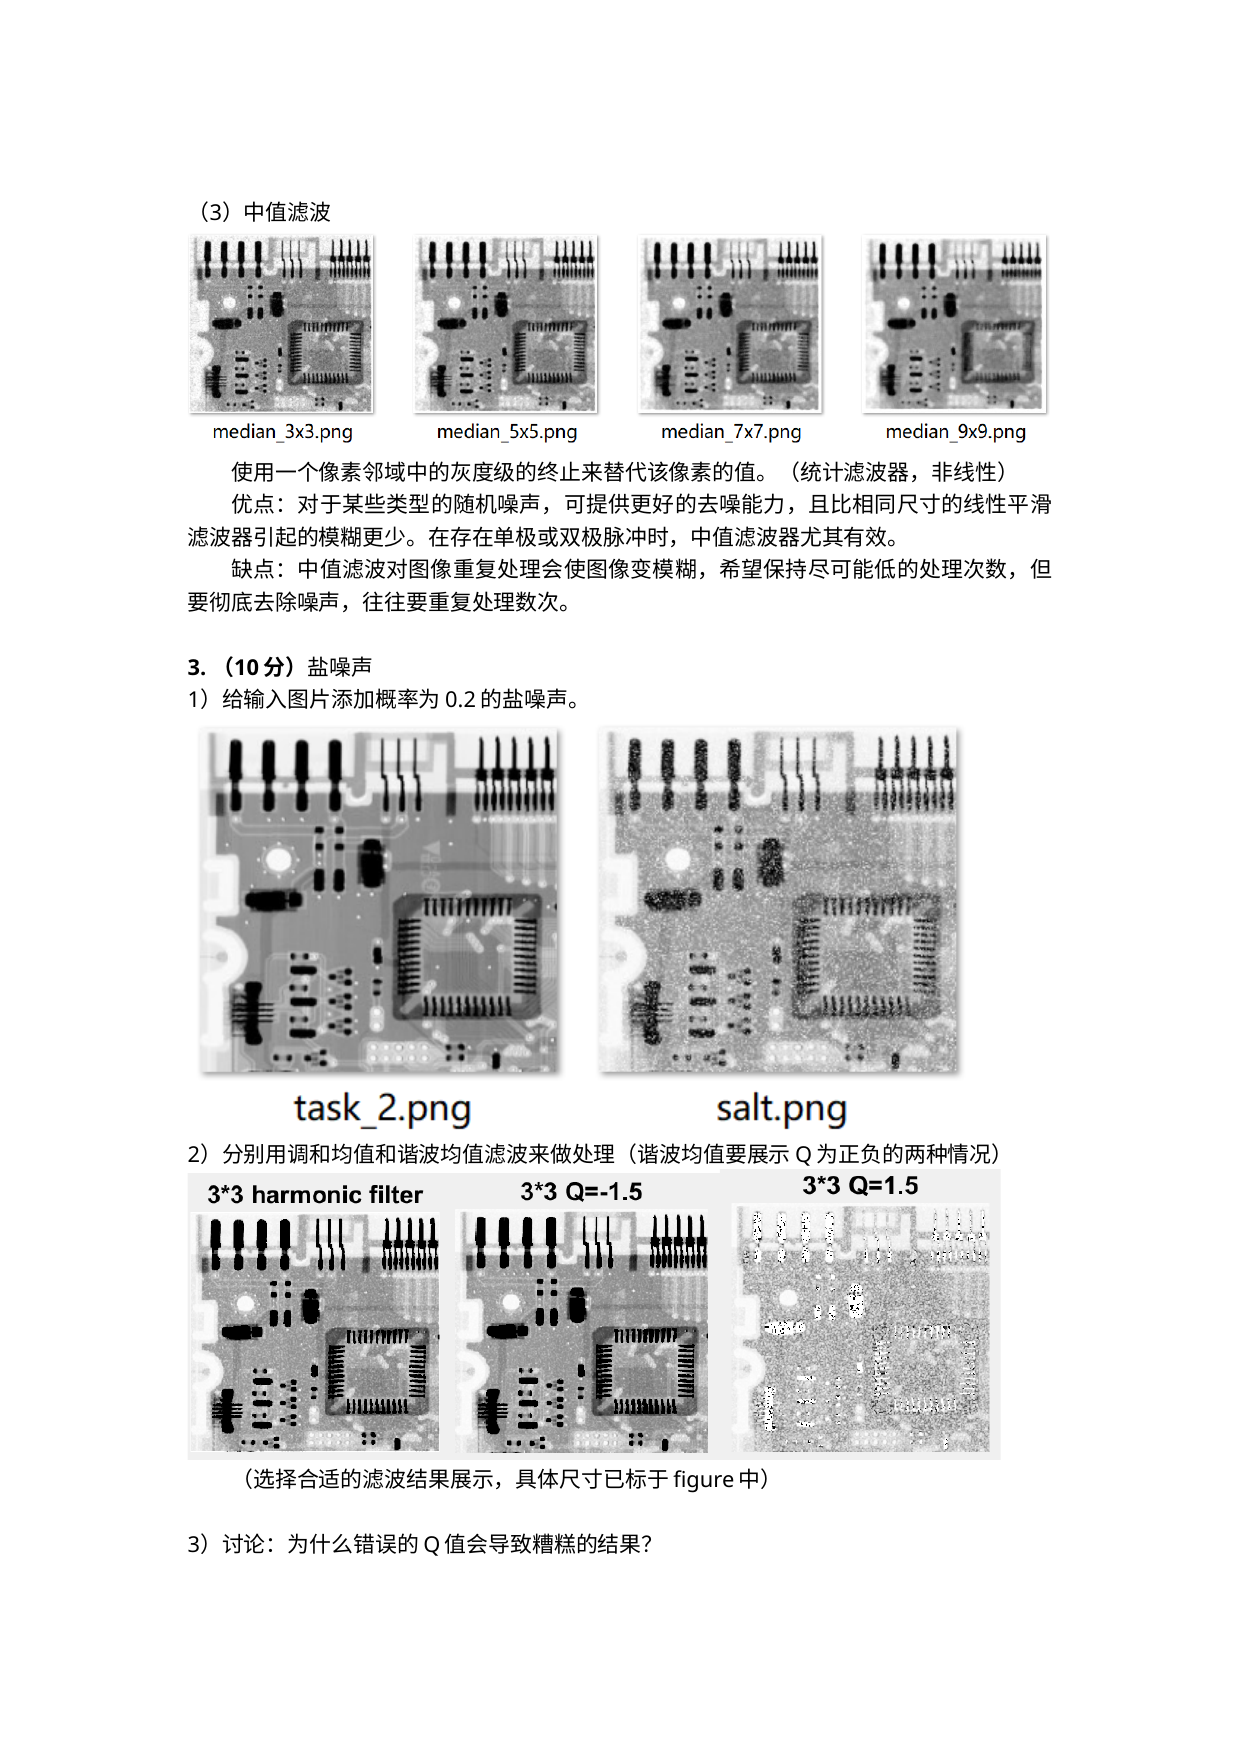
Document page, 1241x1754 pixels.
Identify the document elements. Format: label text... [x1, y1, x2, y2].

text 3. （10分）盐噪声 [187, 649, 1053, 682]
picture [187, 1169, 1001, 1460]
text 优点：对于某些类型的随机噪声，可提供更好的去噪能力，且比相同尺寸的线性平滑滤波器引起的模糊更少。在存在单极或双极脉冲时，中值滤波器尤其有效。 [187, 487, 1053, 552]
text （3）中值滤波 [187, 194, 1053, 227]
picture [187, 714, 579, 1135]
text 2）分别用调和均值和谐波均值滤波来做处理（谐波均值要展示Q为正负的两种情况） [187, 1137, 1053, 1169]
picture [589, 716, 974, 1135]
text 缺点：中值滤波对图像重复处理会使图像变模糊，希望保持尽可能低的处理次数，但要彻底去除噪声，往往要重复处理数次。 [187, 552, 1053, 617]
picture [187, 227, 1053, 449]
text （选择合适的滤波结果展示，具体尺寸已标于figure中） [187, 1462, 1053, 1494]
text 1）给输入图片添加概率为0.2的盐噪声。 [187, 682, 1053, 714]
text 使用一个像素邻域中的灰度级的终止来替代该像素的值。（统计滤波器，非线性） [187, 454, 1053, 487]
text 3）讨论：为什么错误的Q值会导致糟糕的结果？ [187, 1527, 1053, 1559]
